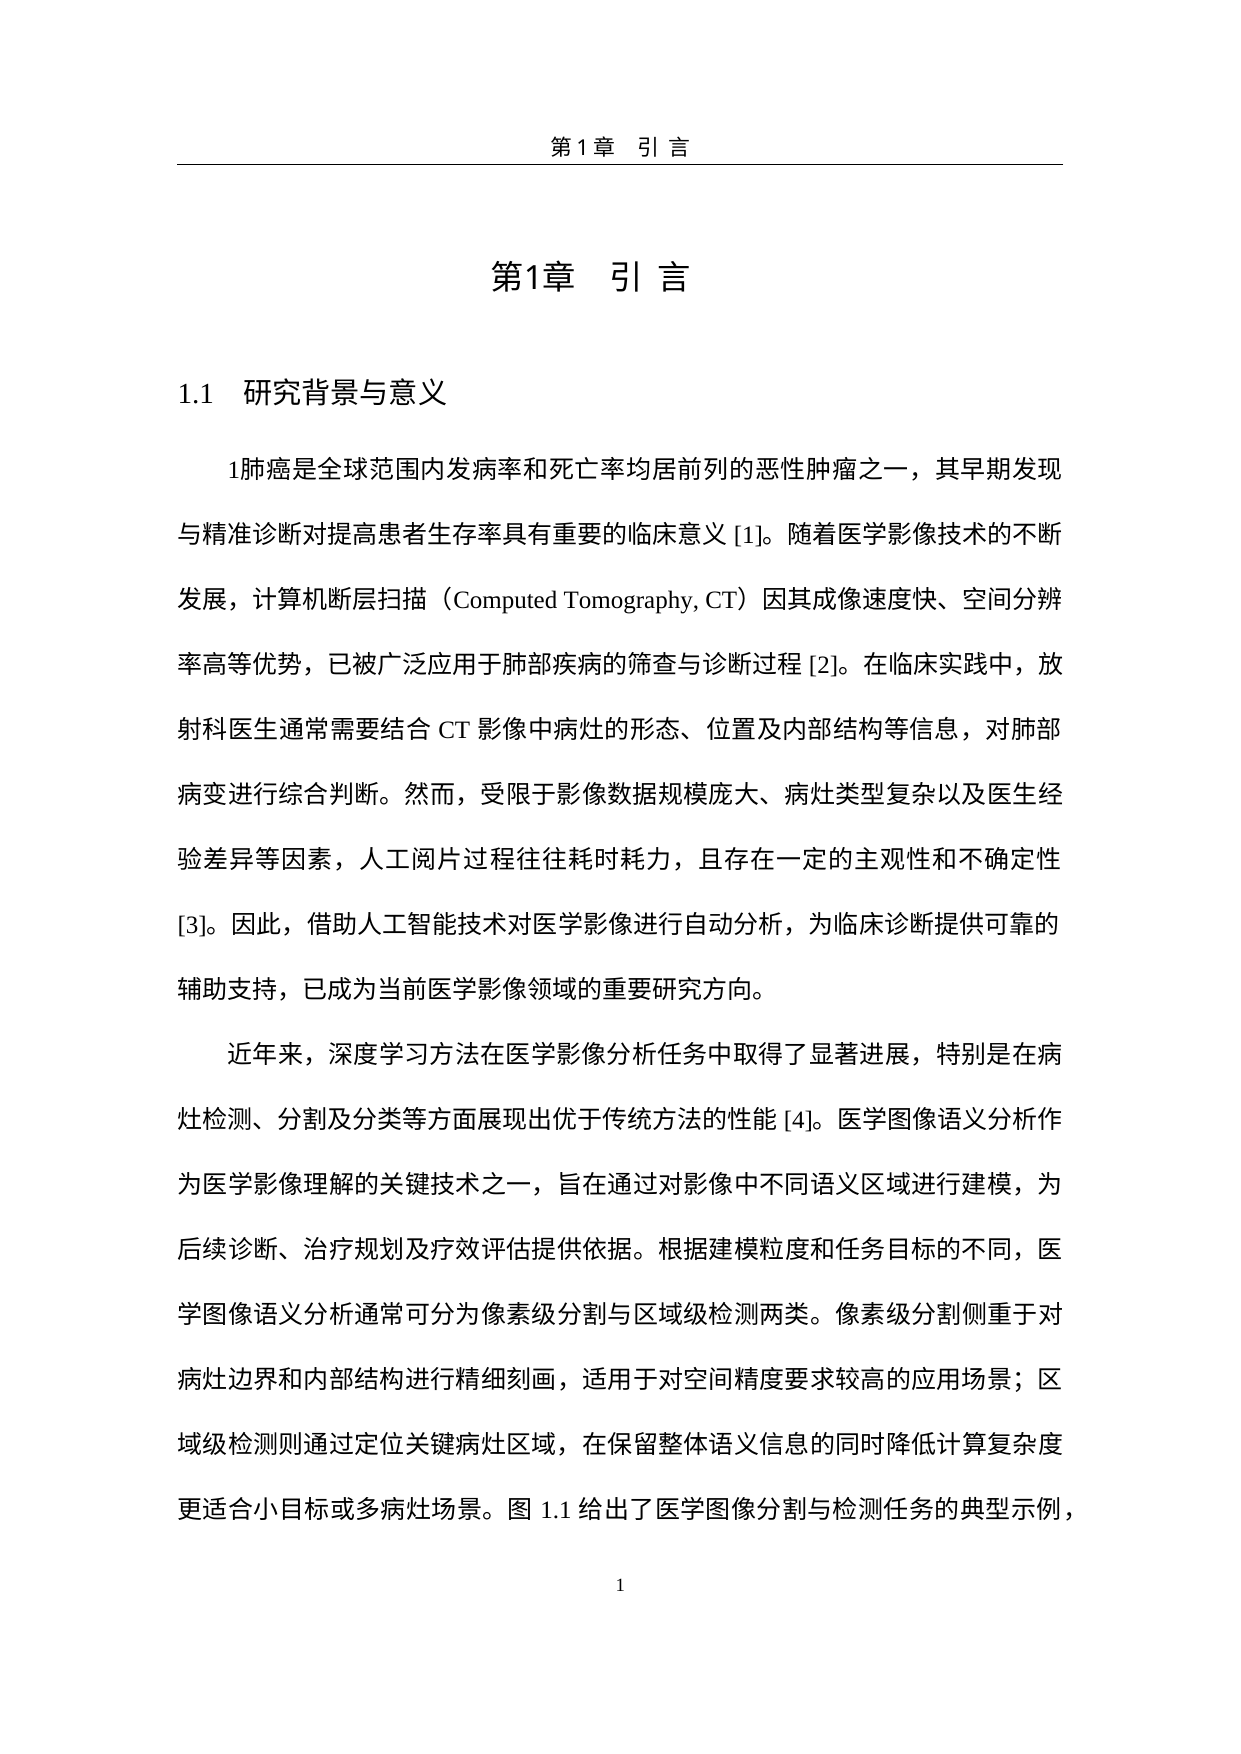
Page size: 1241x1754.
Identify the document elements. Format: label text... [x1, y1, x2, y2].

text 肺癌是全球范围内发病率和死亡率均居前列的恶性肿瘤之一，其早期发现与精准诊断对提高患者生存率具有重要的临床意义 [1]。随着医学影像技术的不断发展，计算机断层扫描（Computed Tomography, CT）因其成像速度快、空间分辨率高等优势，已被广泛应用于肺部疾病的筛查与诊断过程 [2]。在临床实践中，放射科医生通常需要结合 CT 影像中病灶的形态、位置及内部结构等信息，对肺部病变进行综合判断。然而，受限于影像数据规模庞大、病灶类型复杂以及医生经验差异等因素，人工阅片过程往往耗时耗力，且存在一定的主观性和不确定性 [3]。因此，借助人工智能技术对医学影像进行自动分析，为临床诊断提供可靠的辅助支持，已成为当前医学影像领域的重要研究方向。 [177, 435, 1063, 1020]
subtitle 研究背景与意义 [177, 358, 1063, 423]
title 引 言 [177, 243, 1063, 308]
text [177, 1020, 1063, 1540]
